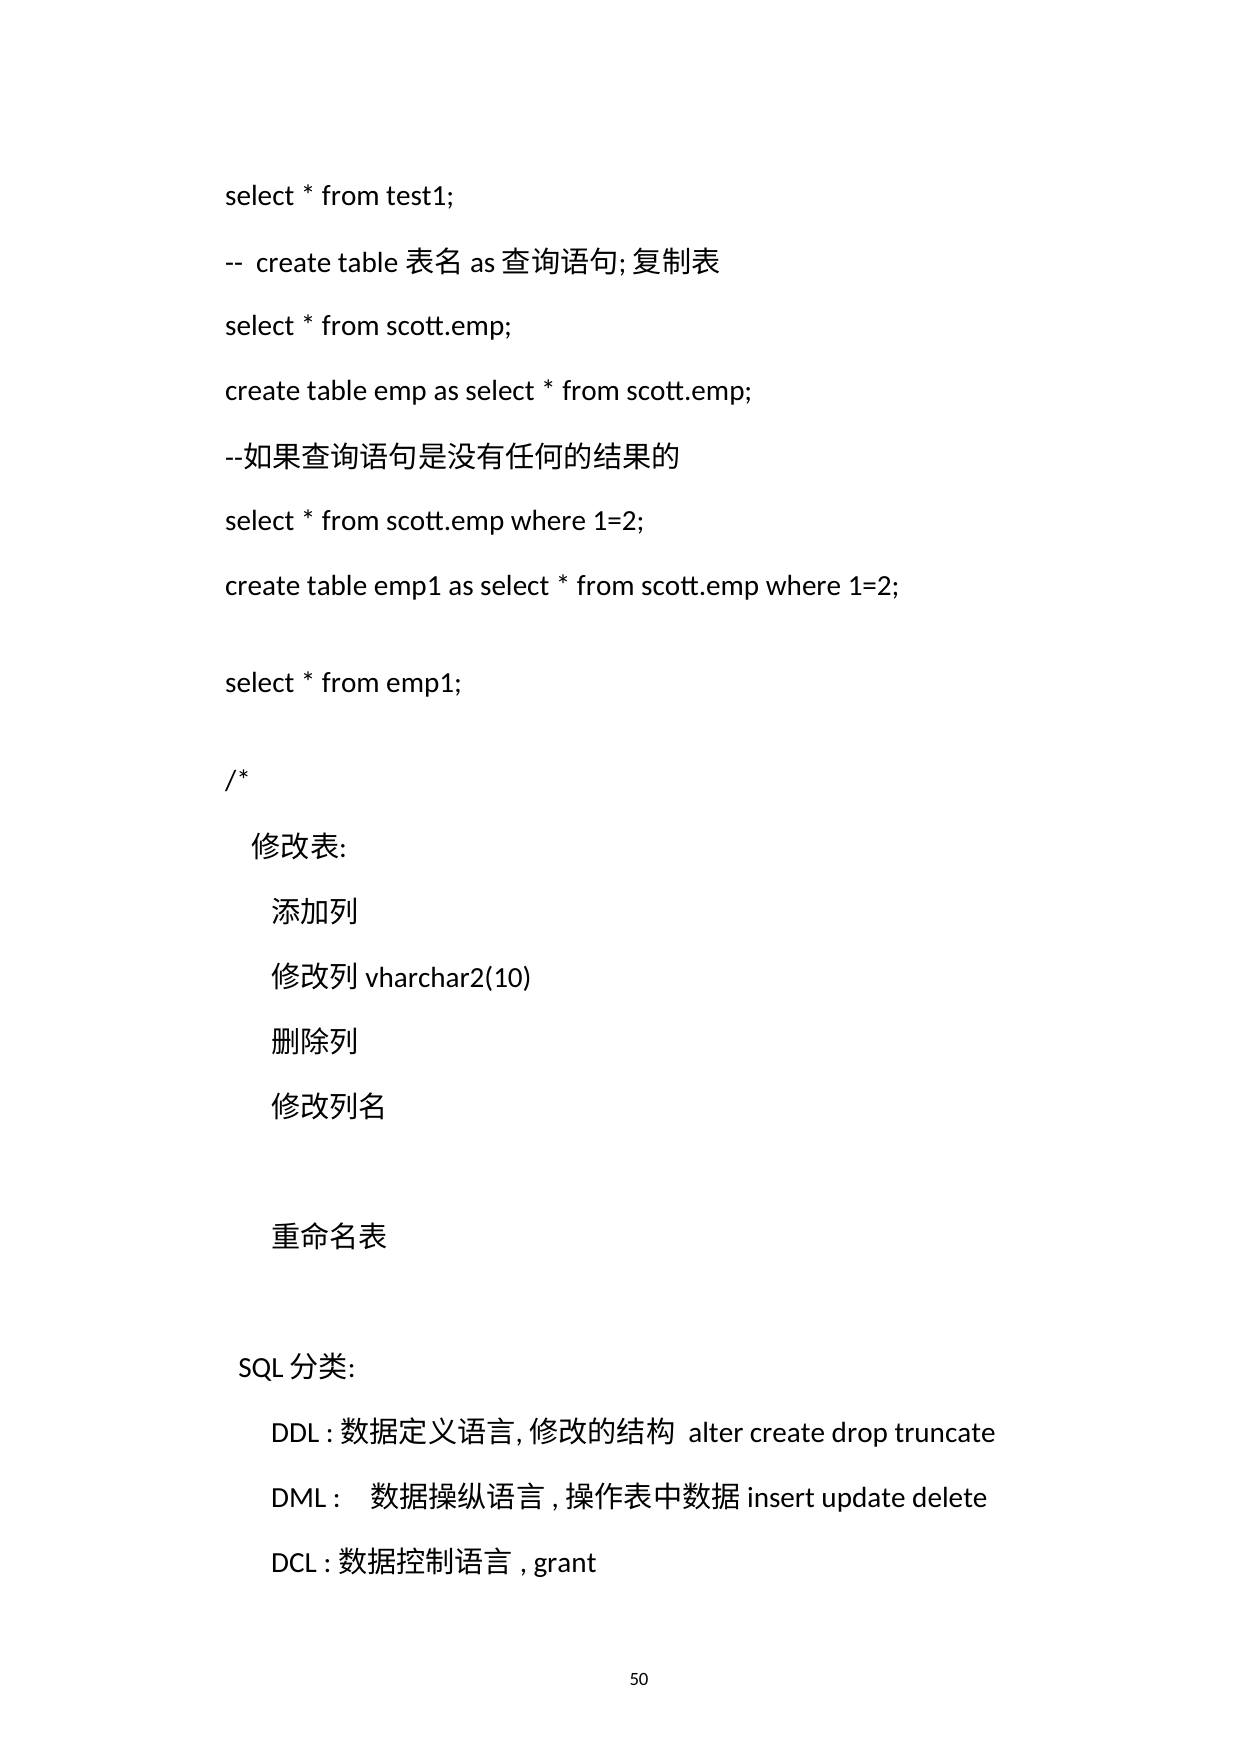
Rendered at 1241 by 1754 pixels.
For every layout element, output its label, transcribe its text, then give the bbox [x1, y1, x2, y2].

text 重命名表 [187, 1202, 1053, 1267]
text DDL : 数据定义语言, 修改的结构 alter create drop truncate [187, 1397, 1053, 1462]
text /* [187, 747, 1053, 812]
text 修改列 vharchar2(10) [187, 942, 1053, 1007]
text DML : 数据操纵语言 , 操作表中数据 insert update delete [187, 1462, 1053, 1527]
text select * from scott.emp where 1=2; [187, 487, 1053, 552]
text --如果查询语句是没有任何的结果的 [187, 422, 1053, 487]
text 添加列 [187, 877, 1053, 942]
text 删除列 [187, 1007, 1053, 1072]
text select * from scott.emp; [187, 292, 1053, 357]
text 修改表: [187, 812, 1053, 877]
text DCL : 数据控制语言 , grant [187, 1527, 1053, 1592]
text select * from test1; [187, 162, 1053, 227]
text -- create table 表名 as 查询语句; 复制表 [187, 227, 1053, 292]
text 修改列名 [187, 1072, 1053, 1137]
text select * from emp1; [187, 649, 1053, 714]
text create table emp as select * from scott.emp; [187, 357, 1053, 422]
text create table emp1 as select * from scott.emp where 1=2; [187, 552, 1053, 617]
text SQL分类: [187, 1332, 1053, 1397]
